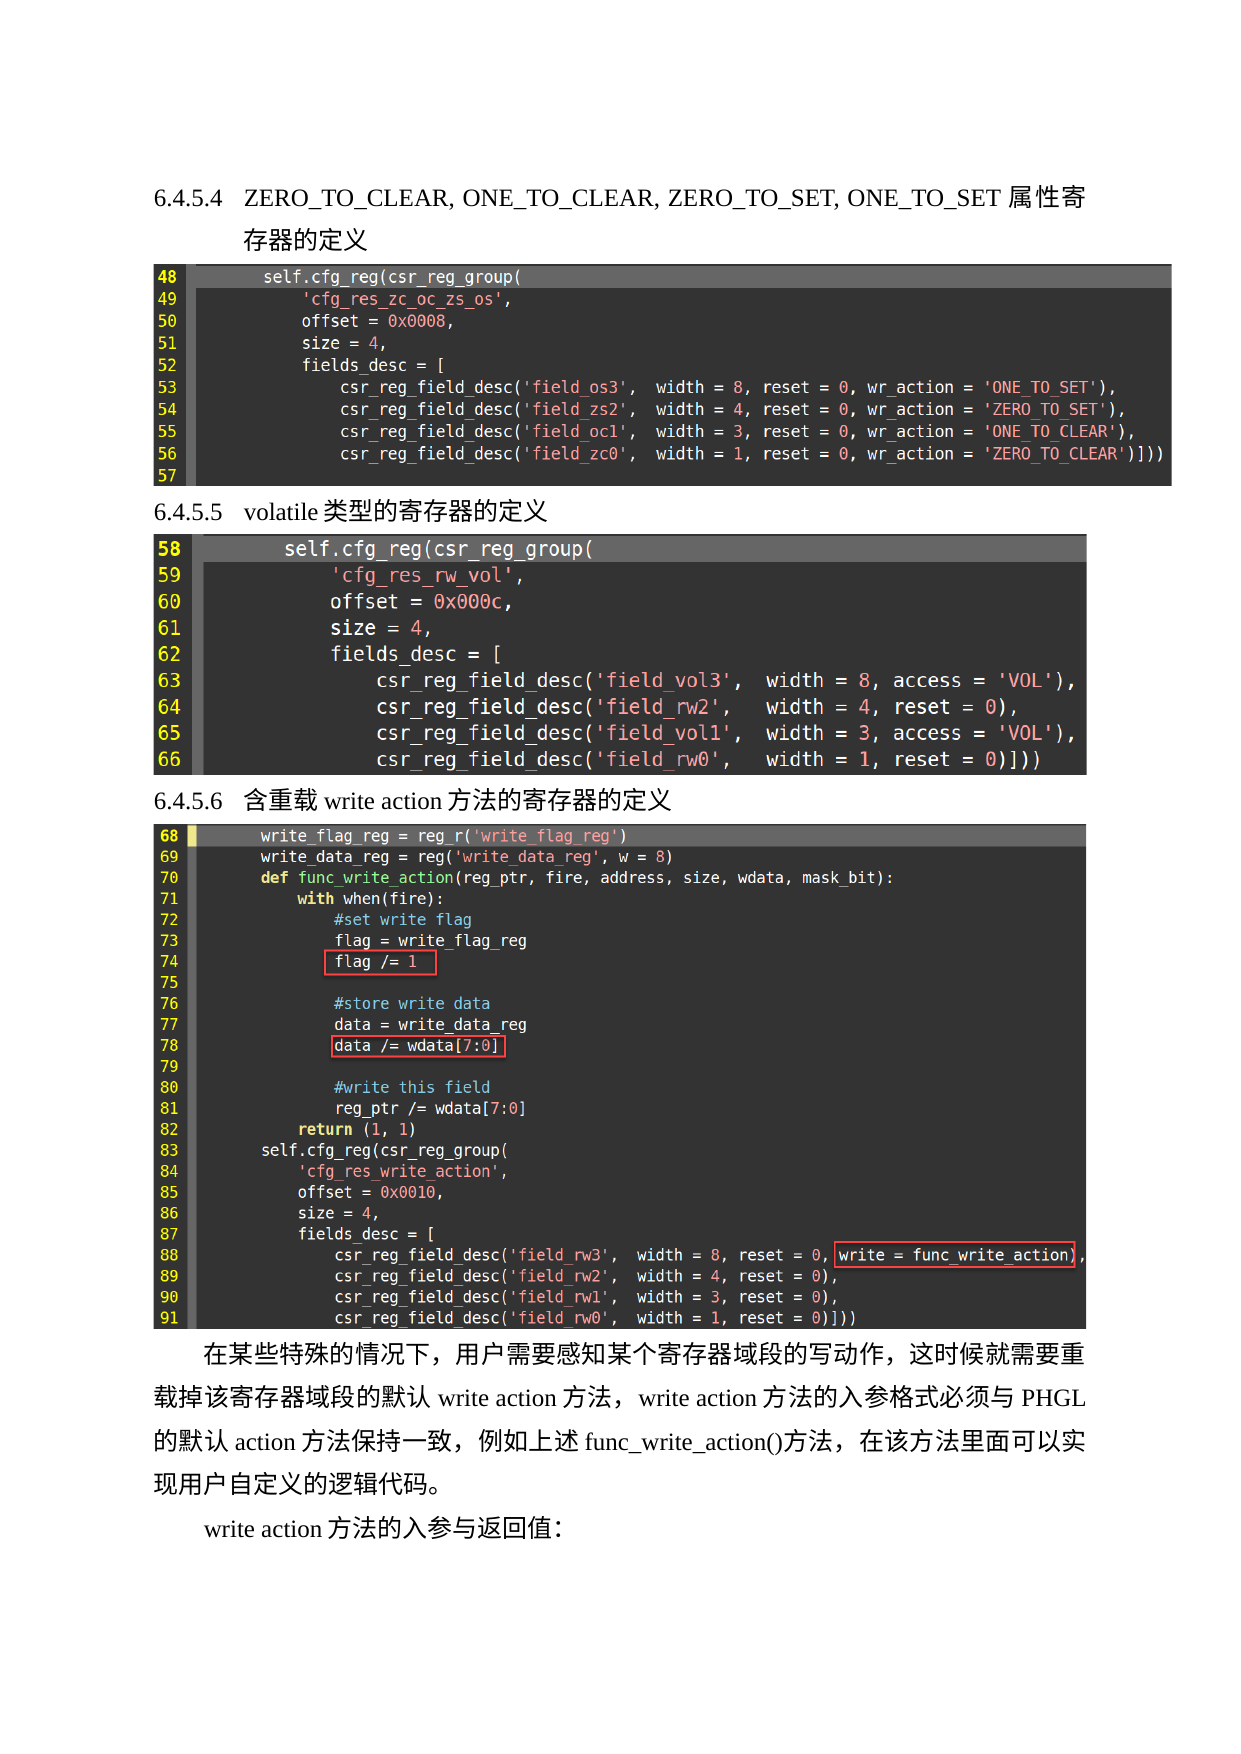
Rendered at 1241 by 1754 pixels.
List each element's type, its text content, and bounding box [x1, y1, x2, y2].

picture [153, 824, 1087, 1329]
text write action方法的入参与返回值： [153, 1508, 1087, 1544]
picture [153, 534, 1087, 775]
subtitle ZERO_TO_CLEAR, ONE_TO_CLEAR, ZERO_TO_SET, ONE_TO_SET属性寄存器的定义 [153, 177, 1087, 257]
picture [153, 264, 1172, 486]
subtitle volatile类型的寄存器的定义 [153, 491, 1087, 527]
text 在某些特殊的情况下，用户需要感知某个寄存器域段的写动作，这时候就需要重载掉该寄存器域段的默认write action方法，write action方法的入参格式必须与PHGL的默认action方法保持一致，例如上述func_write_action()方法，在该方法里面可以实现用户自定义的逻辑代码。 [153, 1334, 1087, 1501]
subtitle 含重载write action方法的寄存器的定义 [153, 781, 1087, 817]
